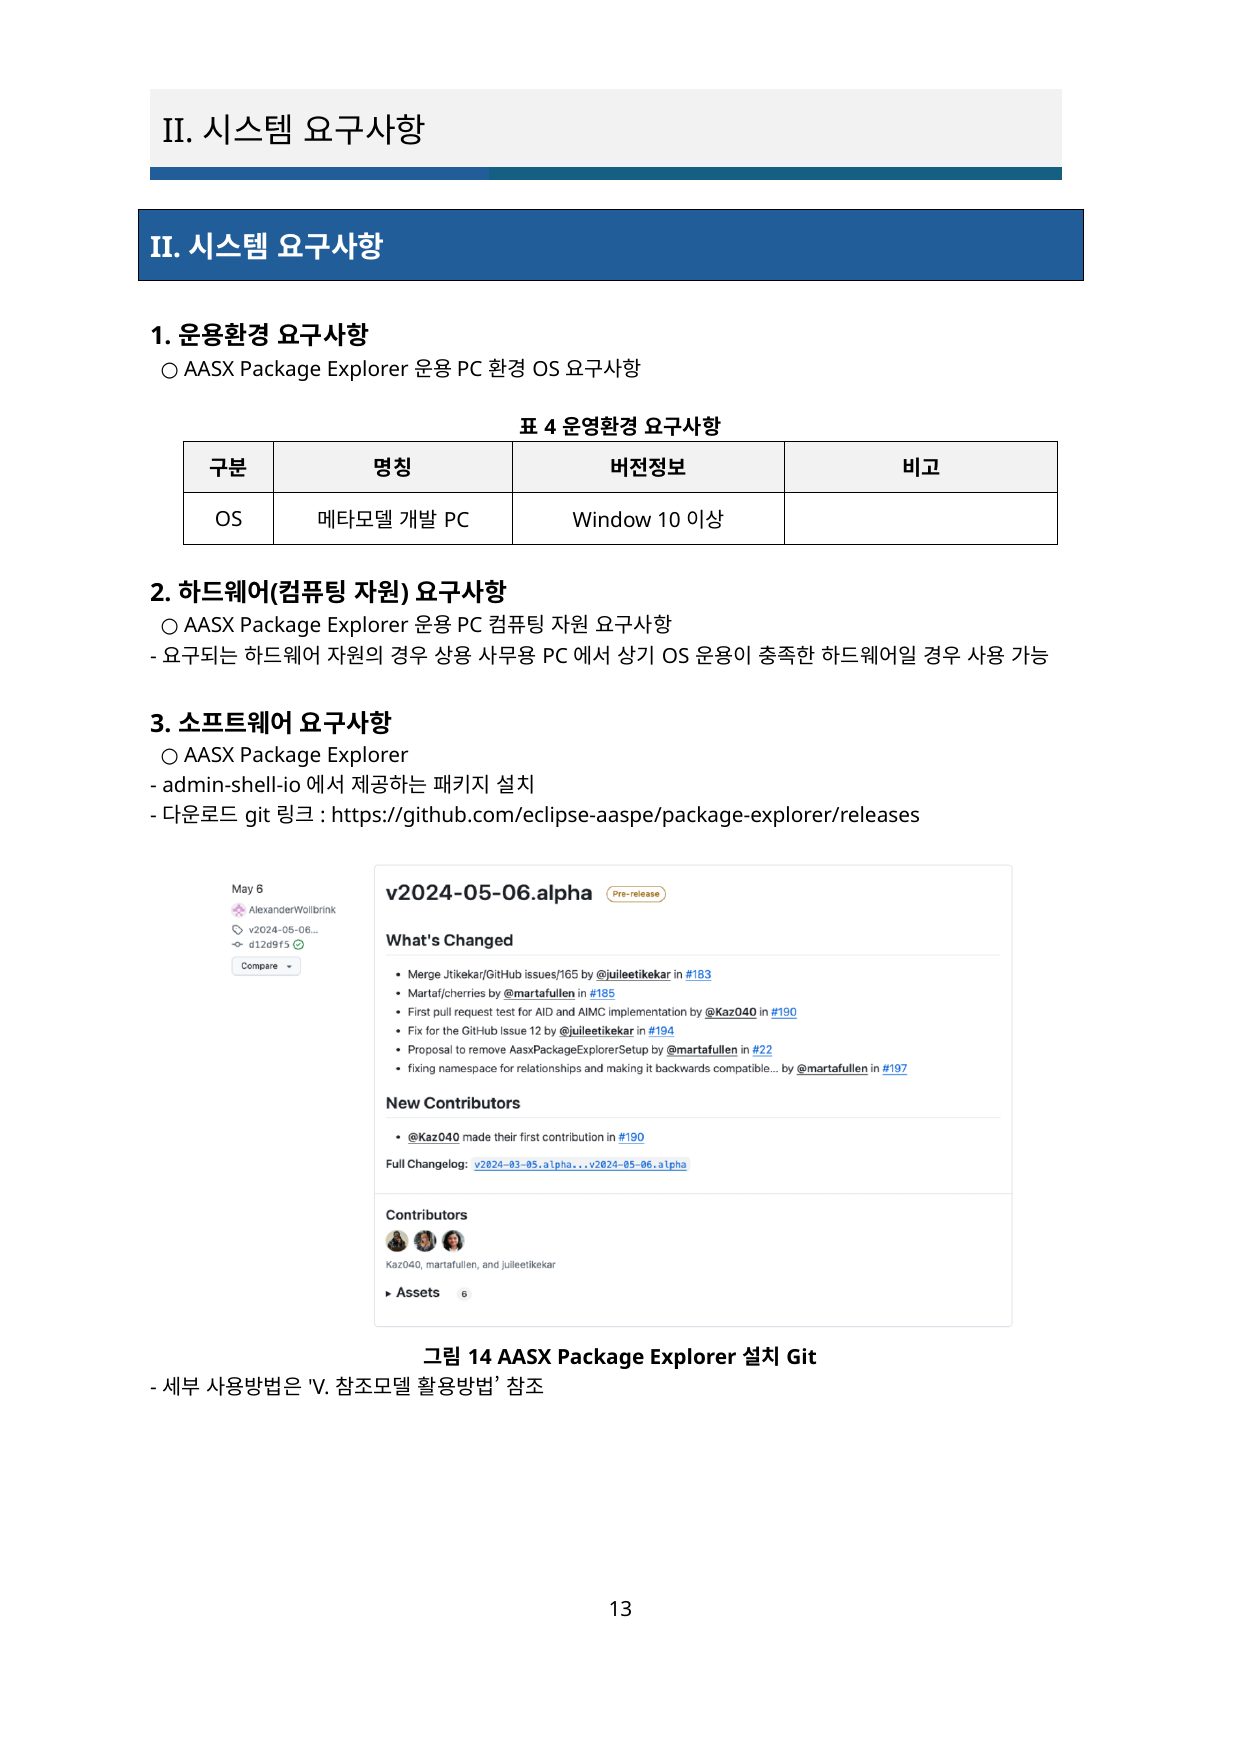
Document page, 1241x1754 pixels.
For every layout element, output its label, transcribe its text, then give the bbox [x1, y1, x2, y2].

table_cell 메타모델 개발 PC [274, 493, 512, 543]
table_cell OS [184, 493, 273, 543]
table_header 버전정보 [513, 442, 784, 492]
table_cell [785, 493, 1057, 543]
table_header 명칭 [274, 442, 512, 492]
subtitle 2. 하드웨어(컴퓨팅 자원) 요구사항 [150, 572, 1090, 609]
table_header 비고 [785, 442, 1057, 492]
subtitle ○ AASX Package Explorer 운용PC 환경 OS 요구사항 [150, 352, 1090, 382]
subtitle 1. 운용환경 요구사항 [150, 316, 1090, 352]
table_header II. 시스템 요구사항 [139, 210, 1083, 280]
text - 세부 사용방법은 'V. 참조모델 활용방법’ 참조 [150, 1371, 1090, 1401]
subtitle ○ AASX Package Explorer 운용PC 컴퓨팅 자원 요구사항 [150, 609, 1090, 639]
subtitle 3. 소프트웨어 요구사항 [150, 703, 1090, 740]
picture [221, 850, 1024, 1341]
text - 다운로드 git 링크 : https://github.com/eclipse-aaspe/package-explorer/releases [150, 798, 1090, 829]
text - admin-shell-io 에서 제공하는 패키지 설치 [150, 768, 1090, 798]
text - 요구되는 하드웨어 자원의 경우 상용 사무용 PC 에서 상기 OS 운용이 충족한 하드웨어일 경우 사용 가능 [150, 639, 1090, 669]
table_cell Window 10 이상 [513, 493, 784, 543]
subtitle ○ AASX Package Explorer [150, 740, 1090, 768]
table_header 구분 [184, 442, 273, 492]
